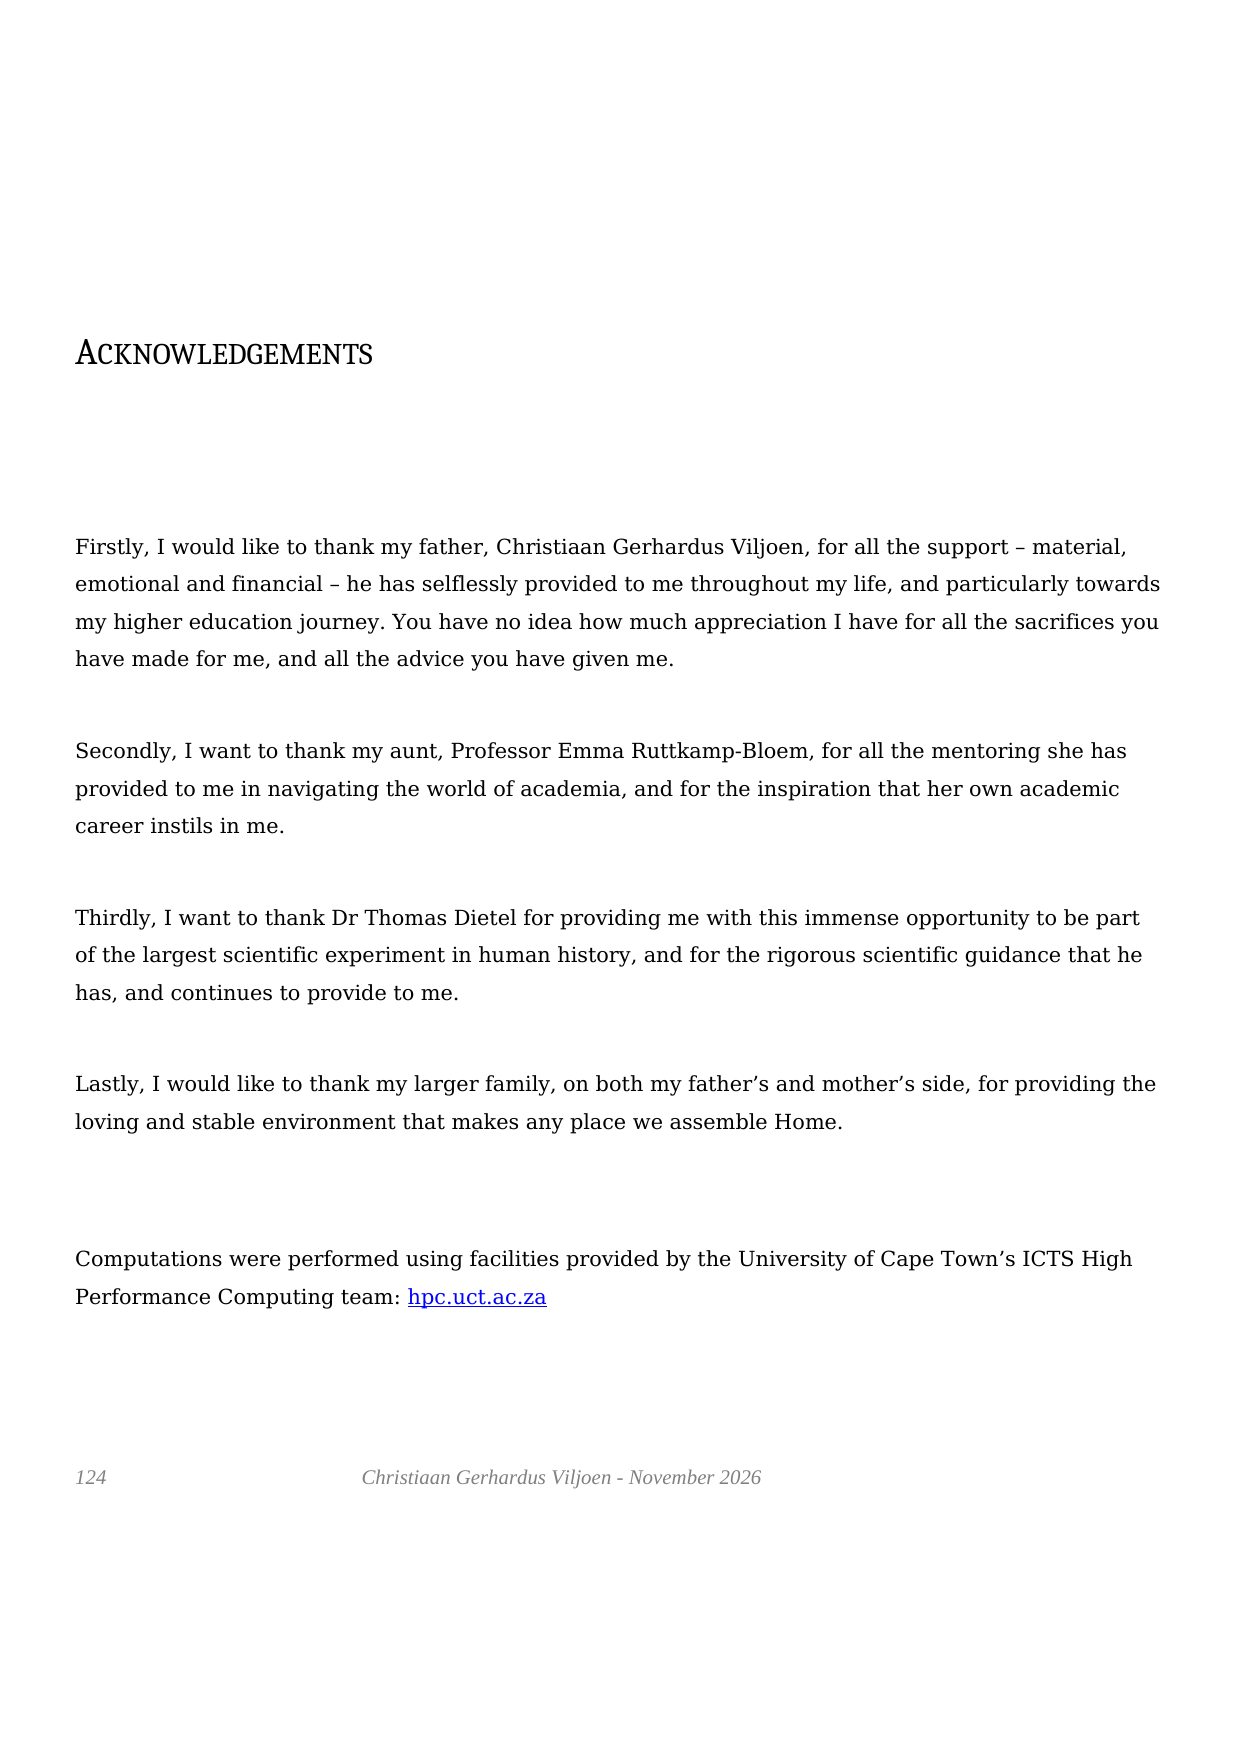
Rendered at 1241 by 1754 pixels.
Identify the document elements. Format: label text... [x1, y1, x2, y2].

text Firstly, I would like to thank my father, Christiaan Gerhardus Viljoen, for all the support – material, emotional and financial – he has selflessly provided to me throughout my life, and particularly towards my higher education journey. You have no idea how much appreciation I have for all the sacrifices you have made for me, and all the advice you have given me. [75, 534, 1165, 671]
subtitle Acknowledgements [75, 331, 1165, 374]
text Thirdly, I want to thank Dr Thomas Dietel for providing me with this immense opportunity to be part of the largest scientific experiment in human history, and for the rigorous scientific guidance that he has, and continues to provide to me. [75, 904, 1165, 1004]
text Computations were performed using facilities provided by the University of Cape Town’s ICTS High Performance Computing team: hpc.uct.ac.za [75, 1246, 1165, 1309]
text Secondly, I want to thank my aunt, Professor Emma Ruttkamp-Bloem, for all the mentoring she has provided to me in navigating the world of academia, and for the inspiration that her own academic career instils in me. [75, 738, 1165, 838]
text Lastly, I would like to thank my larger family, on both my father’s and mother’s side, for providing the loving and stable environment that makes any place we assemble Home. [75, 1071, 1165, 1134]
